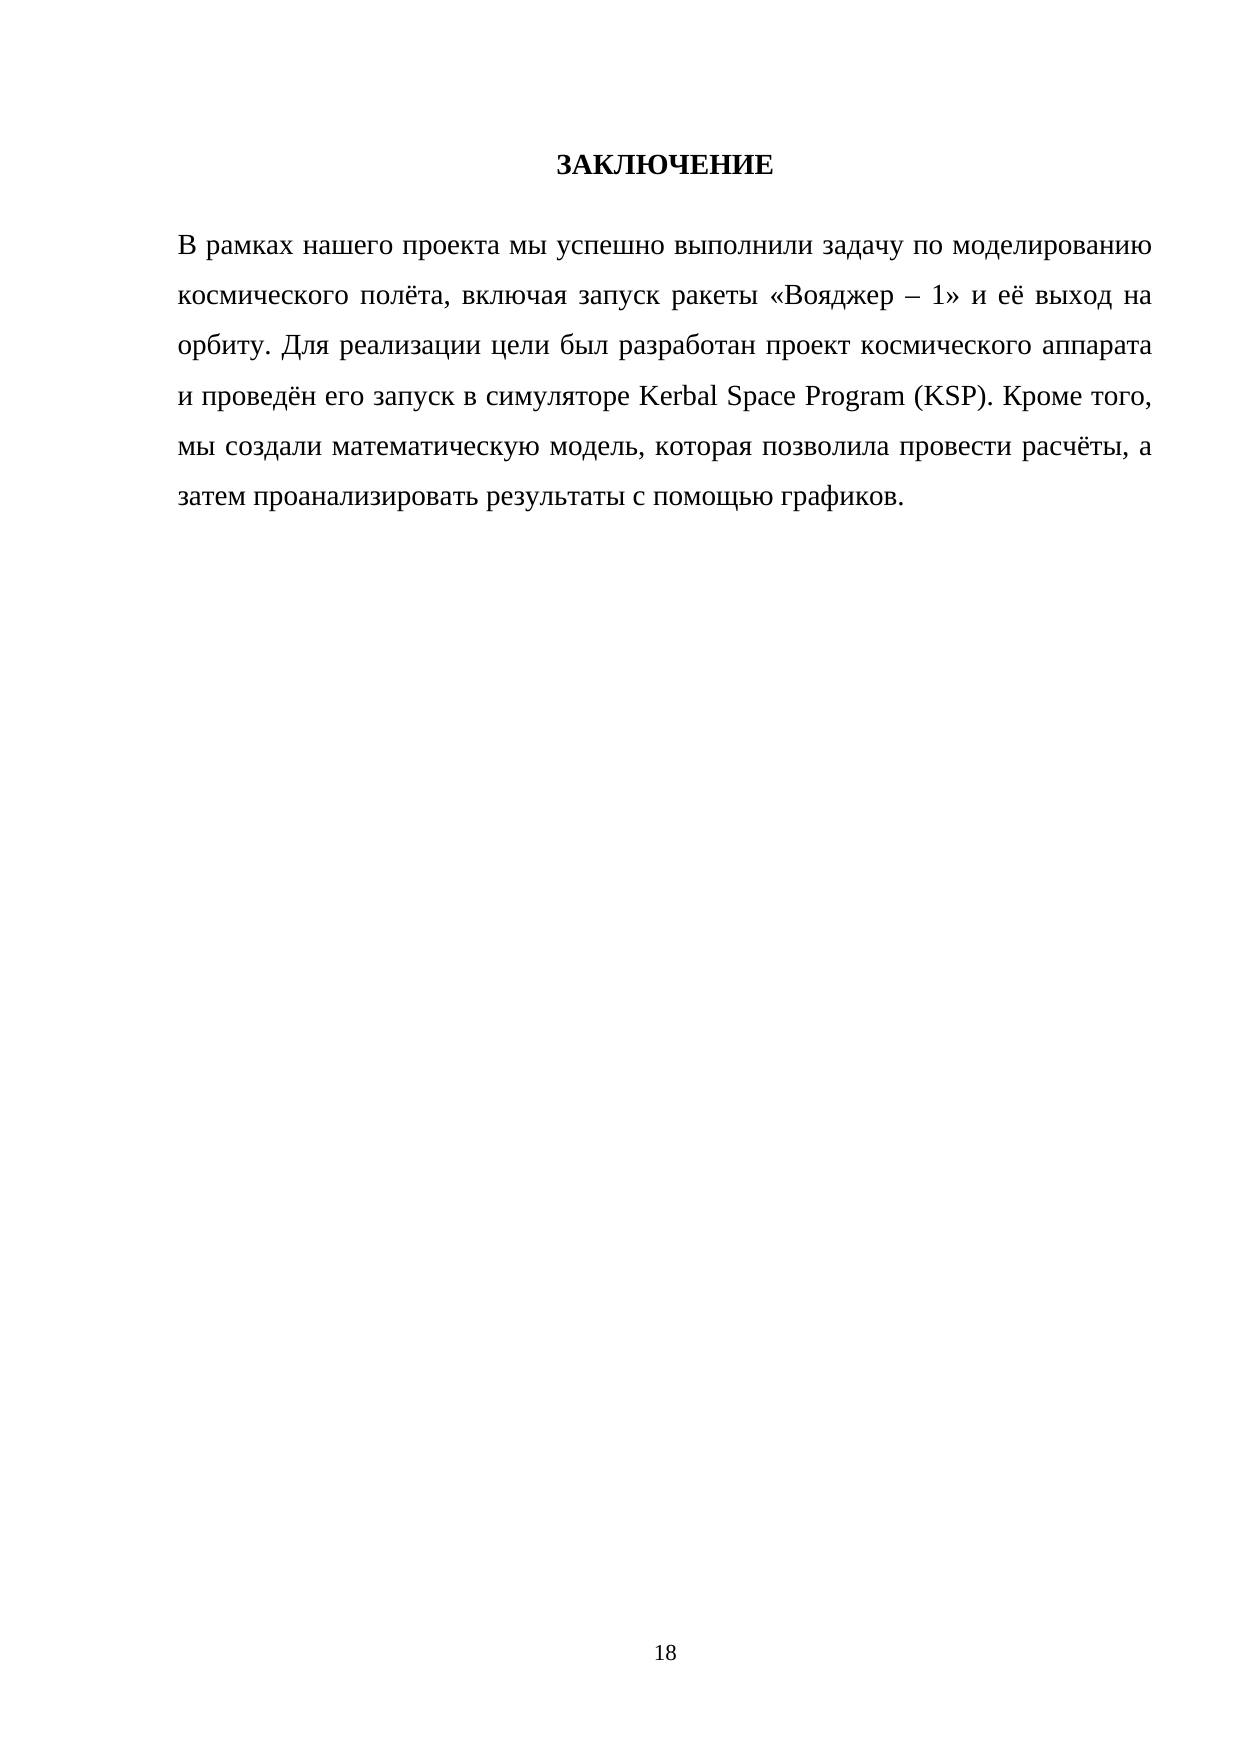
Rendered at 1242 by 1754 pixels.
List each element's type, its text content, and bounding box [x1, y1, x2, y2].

text В рамках нашего проекта мы успешно выполнили задачу по моделированию космического полёта, включая запуск ракеты «Вояджер – 1» и её выход на орбиту. Для реализации цели был разработан проект космического аппарата и проведён его запуск в симуляторе Kerbal Space Program (KSP). Кроме того, мы создали математическую модель, которая позволила провести расчёты, а затем проанализировать результаты с помощью графиков. [177, 227, 1153, 512]
text ЗАКЛЮЧЕНИЕ [177, 147, 1153, 181]
